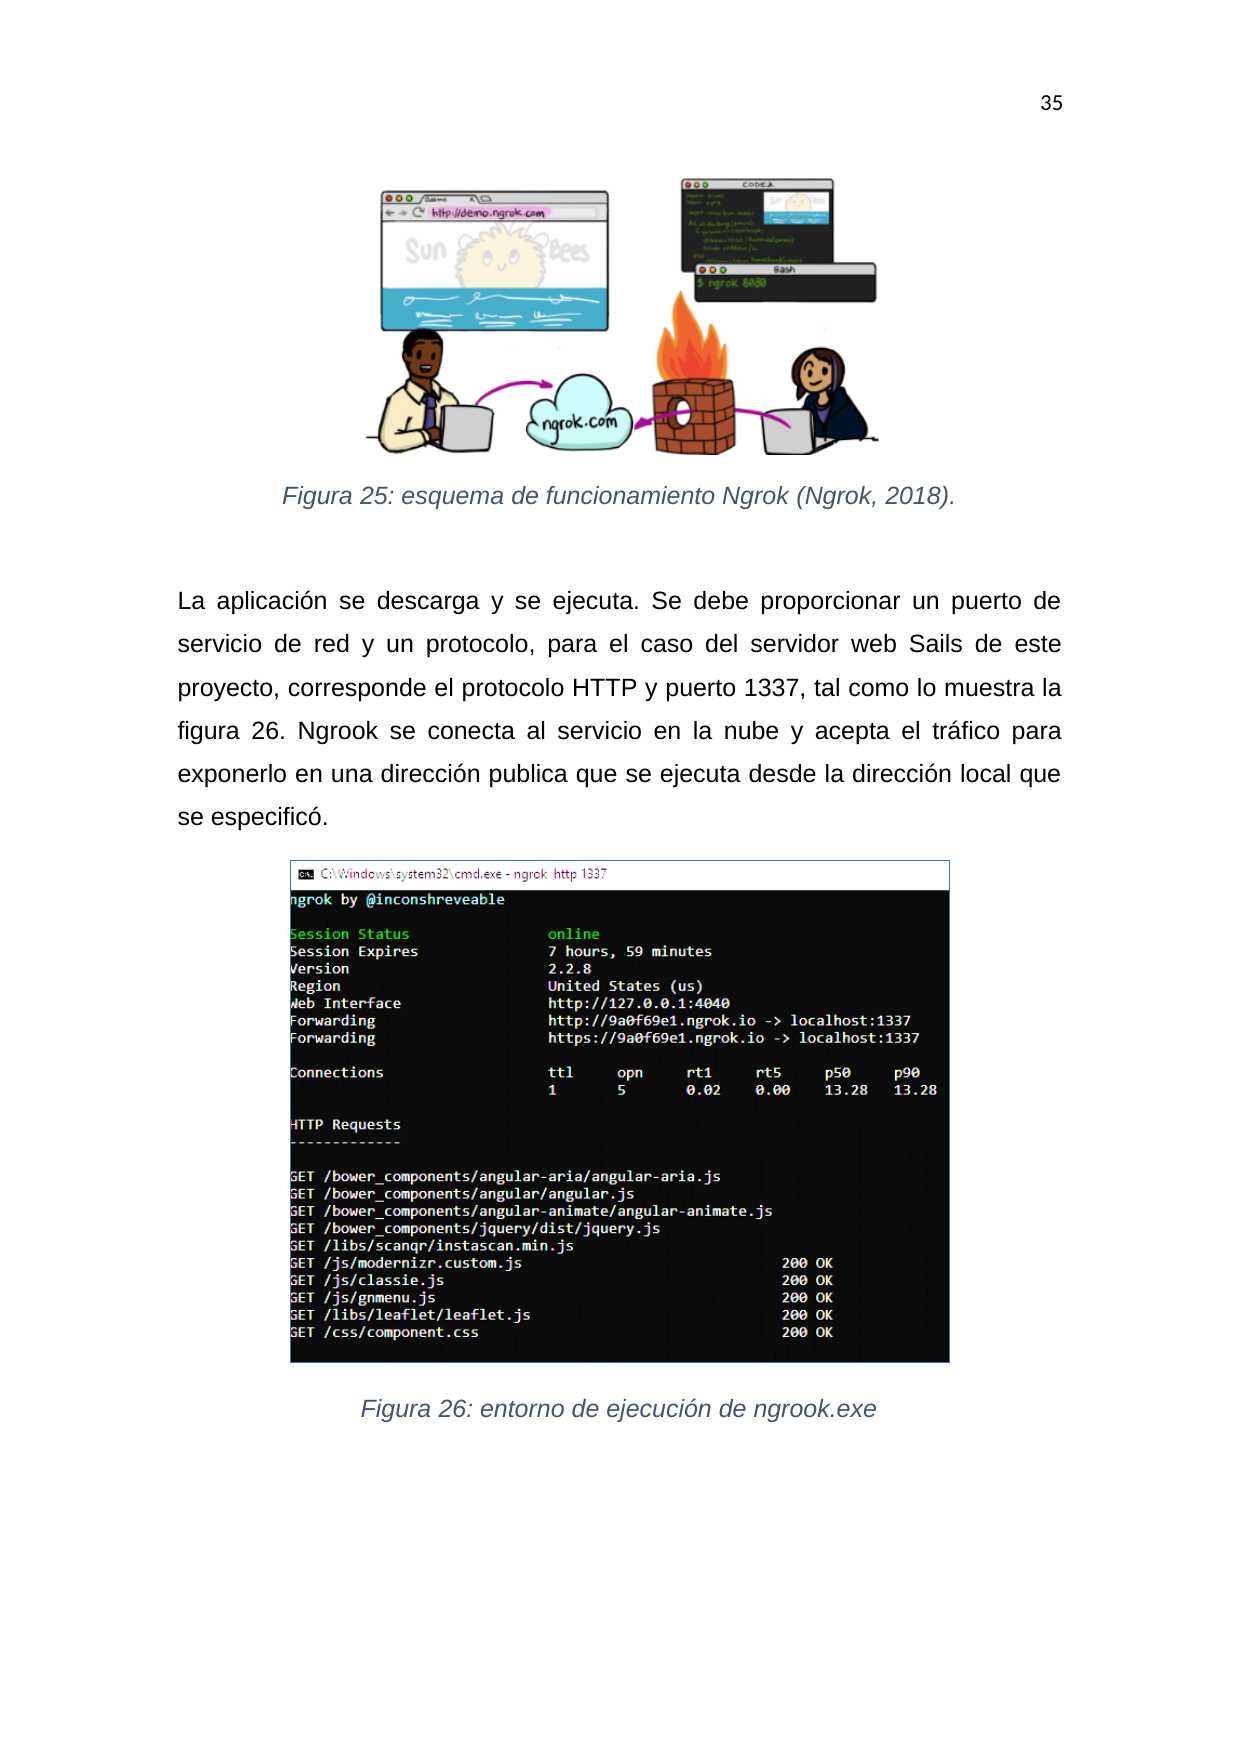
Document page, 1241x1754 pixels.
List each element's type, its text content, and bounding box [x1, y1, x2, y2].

text Figura 25: esquema de funcionamiento Ngrok . [177, 481, 1063, 510]
picture [291, 861, 949, 1362]
text Figura 26: entorno de ejecución de ngrook.exe [177, 1394, 1063, 1423]
text La aplicación se descarga y se ejecuta. Se debe proporcionar un puerto de servicio de red y un protocolo, para el caso del servidor web Sails de este proyecto, corresponde el protocolo HTTP y puerto 1337, tal como lo muestra la figura 26. Ngrook se conecta al servicio en la nube y acepta el tráfico para exponerlo en una dirección publica que se ejecuta desde la dirección local que se especificó. [177, 586, 1063, 831]
picture [361, 177, 879, 455]
